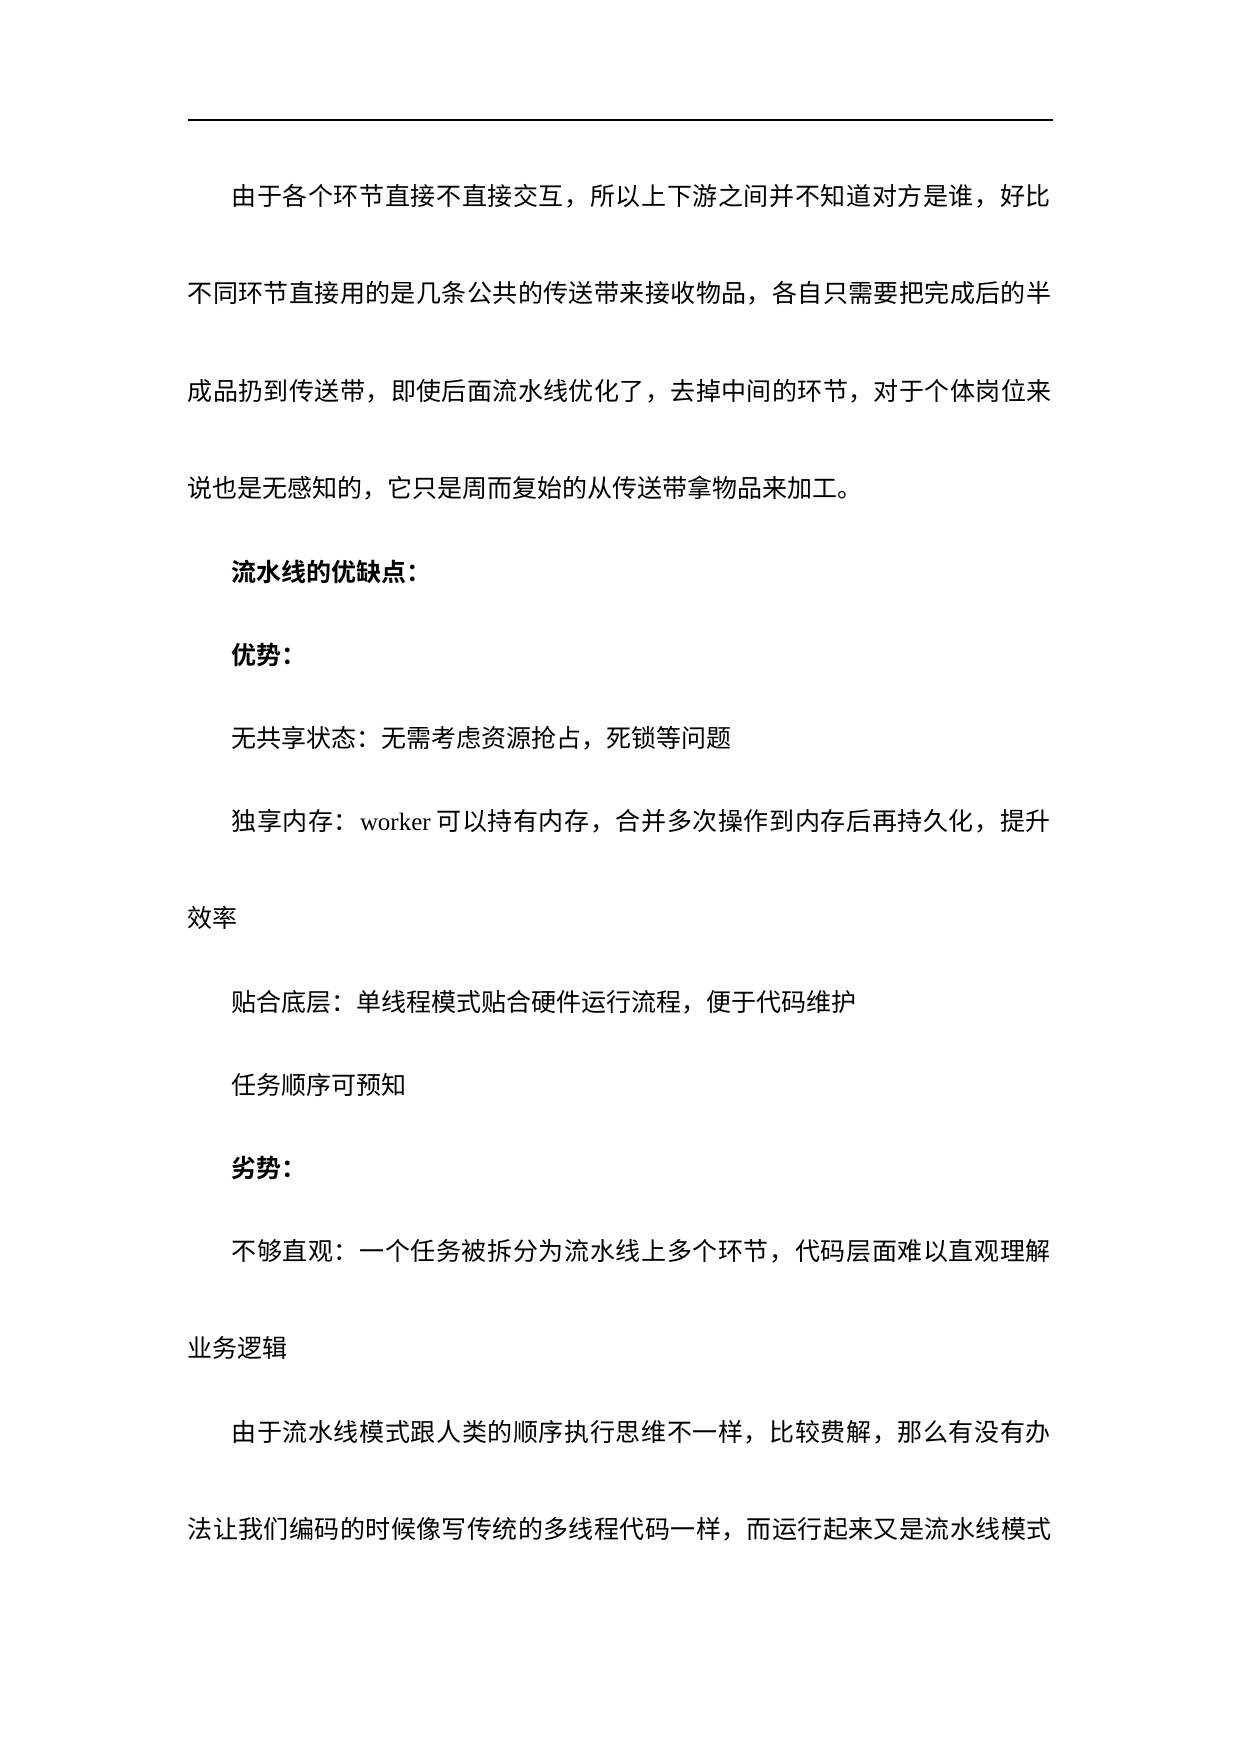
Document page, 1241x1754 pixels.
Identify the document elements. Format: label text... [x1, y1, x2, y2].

text 流水线的优缺点： [187, 538, 1053, 603]
text 独享内存：worker可以持有内存，合并多次操作到内存后再持久化，提升效率 [187, 787, 1053, 949]
text 优势： [187, 621, 1053, 686]
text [187, 1398, 1053, 1560]
text 由于各个环节直接不直接交互，所以上下游之间并不知道对方是谁，好比不同环节直接用的是几条公共的传送带来接收物品，各自只需要把完成后的半成品扔到传送带，即使后面流水线优化了，去掉中间的环节，对于个体岗位来说也是无感知的，它只是周而复始的从传送带拿物品来加工。 [187, 162, 1053, 519]
text 无共享状态：无需考虑资源抢占，死锁等问题 [187, 704, 1053, 769]
text 不够直观：一个任务被拆分为流水线上多个环节，代码层面难以直观理解业务逻辑 [187, 1217, 1053, 1379]
text 劣势： [187, 1134, 1053, 1199]
text 贴合底层：单线程模式贴合硬件运行流程，便于代码维护 [187, 968, 1053, 1033]
text 任务顺序可预知 [187, 1051, 1053, 1116]
